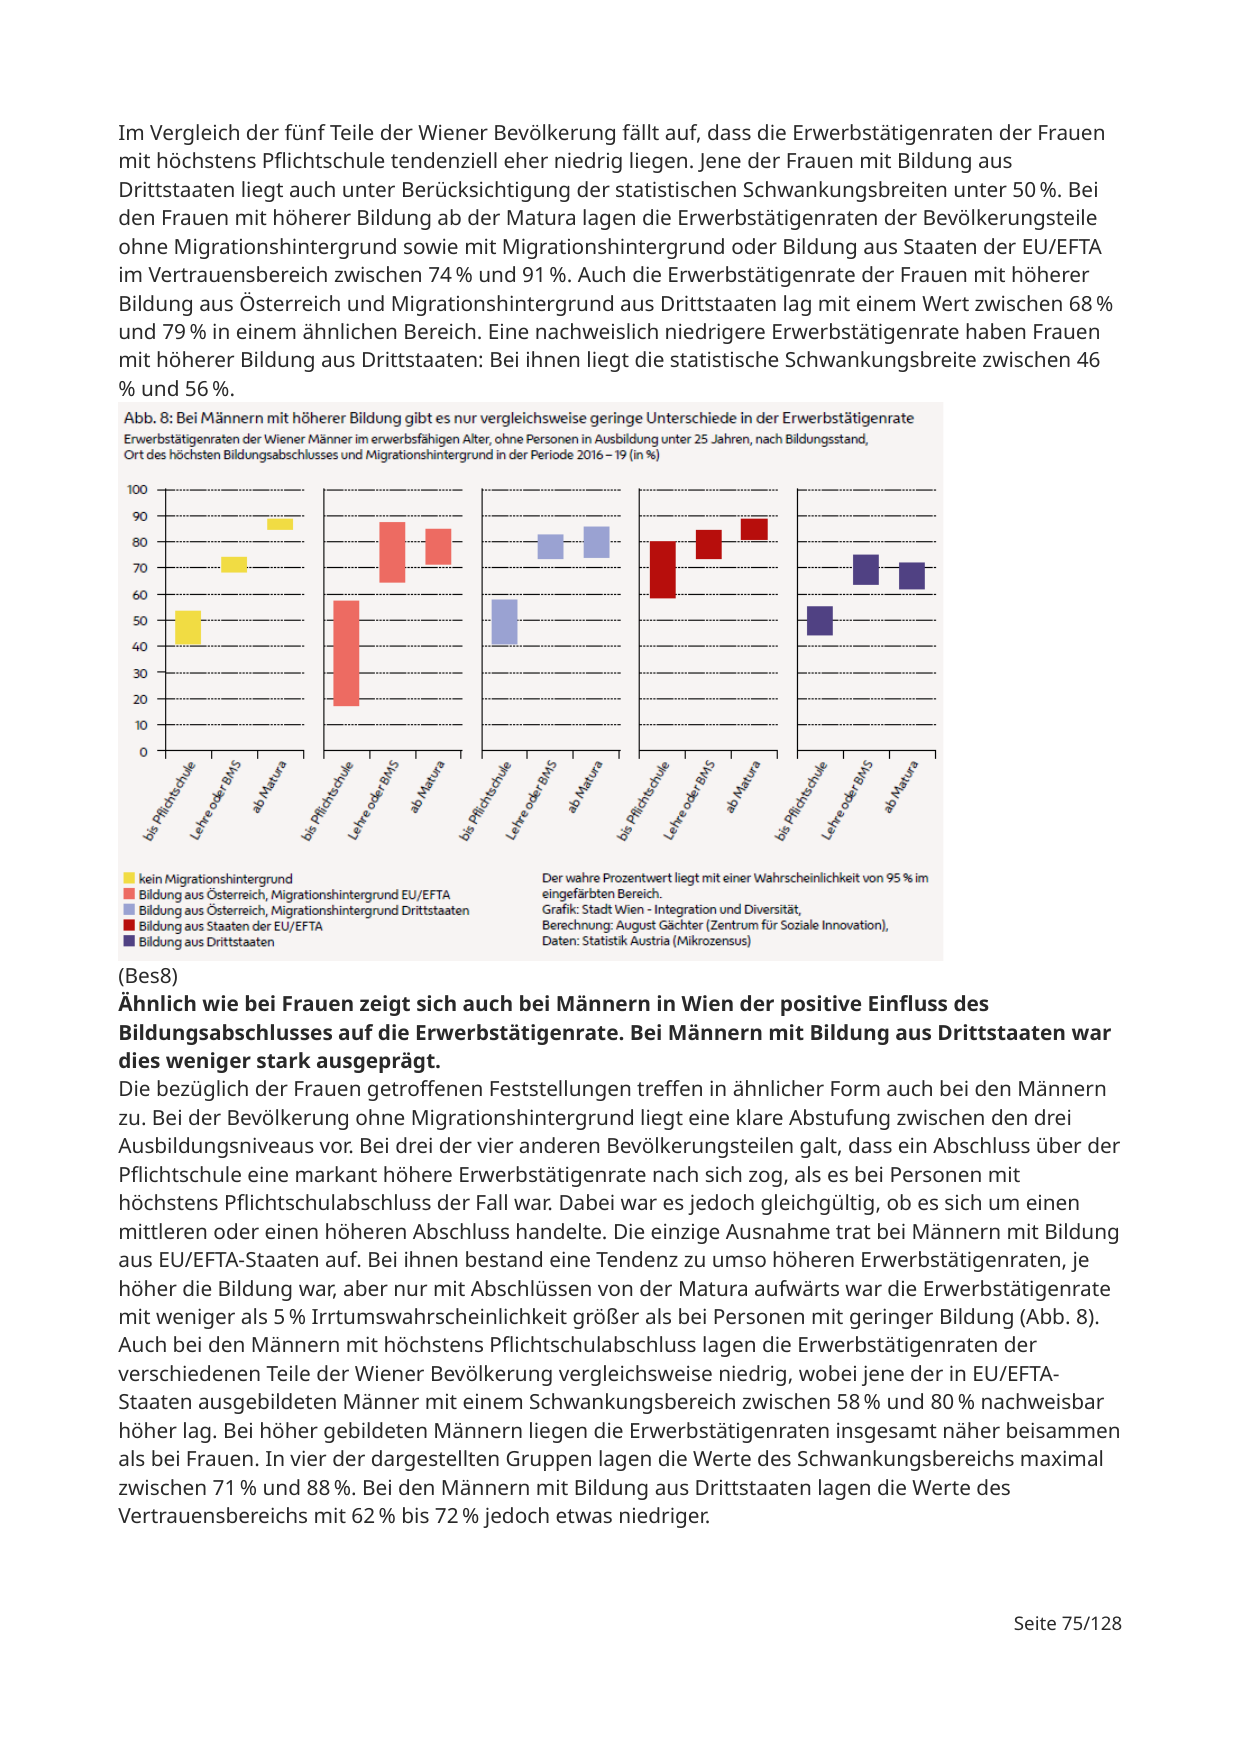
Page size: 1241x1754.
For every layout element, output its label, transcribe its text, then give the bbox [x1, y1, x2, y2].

text Die bezüglich der Frauen getroffenen Feststellungen treffen in ähnlicher Form auch bei den Männern zu. Bei der Bevölkerung ohne Migrationshintergrund liegt eine klare Abstufung zwischen den drei Ausbildungsniveaus vor. Bei drei der vier anderen Bevölkerungsteilen galt, dass ein Abschluss über der Pflichtschule eine markant höhere Erwerbstätigenrate nach sich zog, als es bei Personen mit höchstens Pflichtschulabschluss der Fall war. Dabei war es jedoch gleichgültig, ob es sich um einen mittleren oder einen höheren Abschluss handelte. Die einzige Ausnahme trat bei Männern mit Bildung aus EU/EFTA-Staaten auf. Bei ihnen bestand eine Tendenz zu umso höheren Erwerbstätigenraten, je höher die Bildung war, aber nur mit Abschlüssen von der Matura aufwärts war die Erwerbstätigenrate mit weniger als 5 % Irrtumswahrscheinlichkeit größer als bei Personen mit geringer Bildung (Abb. 8). [118, 1074, 1122, 1331]
text Im Vergleich der fünf Teile der Wiener Bevölkerung fällt auf, dass die Erwerbstätigenraten der Frauen mit höchstens Pflichtschule tendenziell eher niedrig liegen. Jene der Frauen mit Bildung aus Drittstaaten liegt auch unter Berücksichtigung der statistischen Schwankungsbreiten unter 50 %. Bei den Frauen mit höherer Bildung ab der Matura lagen die Erwerbstätigenraten der Bevölkerungsteile ohne Migrationshintergrund sowie mit Migrationshintergrund oder Bildung aus Staaten der EU/EFTA im Vertrauensbereich zwischen 74 % und 91 %. Auch die Erwerbstätigenrate der Frauen mit höherer Bildung aus Österreich und Migrationshintergrund aus Drittstaaten lag mit einem Wert zwischen 68 % und 79 % in einem ähnlichen Bereich. Eine nachweislich niedrigere Erwerbstätigenrate haben Frauen mit höherer Bildung aus Drittstaaten: Bei ihnen liegt die statistische Schwankungsbreite zwischen 46 % und 56 %. [118, 118, 1122, 402]
picture [118, 402, 944, 961]
text Ähnlich wie bei Frauen zeigt sich auch bei Männern in Wien der positive Einfluss des Bildungsabschlusses auf die Erwerbstätigenrate. Bei Männern mit Bildung aus Drittstaaten war dies weniger stark ausgeprägt. [118, 989, 1122, 1074]
text Auch bei den Männern mit höchstens Pflichtschulabschluss lagen die Erwerbstätigenraten der verschiedenen Teile der Wiener Bevölkerung vergleichsweise niedrig, wobei jene der in EU/EFTA-Staaten ausgebildeten Männer mit einem Schwankungsbereich zwischen 58 % und 80 % nachweisbar höher lag. Bei höher gebildeten Männern liegen die Erwerbstätigenraten insgesamt näher beisammen als bei Frauen. In vier der dargestellten Gruppen lagen die Werte des Schwankungsbereichs maximal zwischen 71 % und 88 %. Bei den Männern mit Bildung aus Drittstaaten lagen die Werte des Vertrauensbereichs mit 62 % bis 72 % jedoch etwas niedriger. [118, 1331, 1122, 1529]
text (Bes8) [118, 961, 1122, 989]
